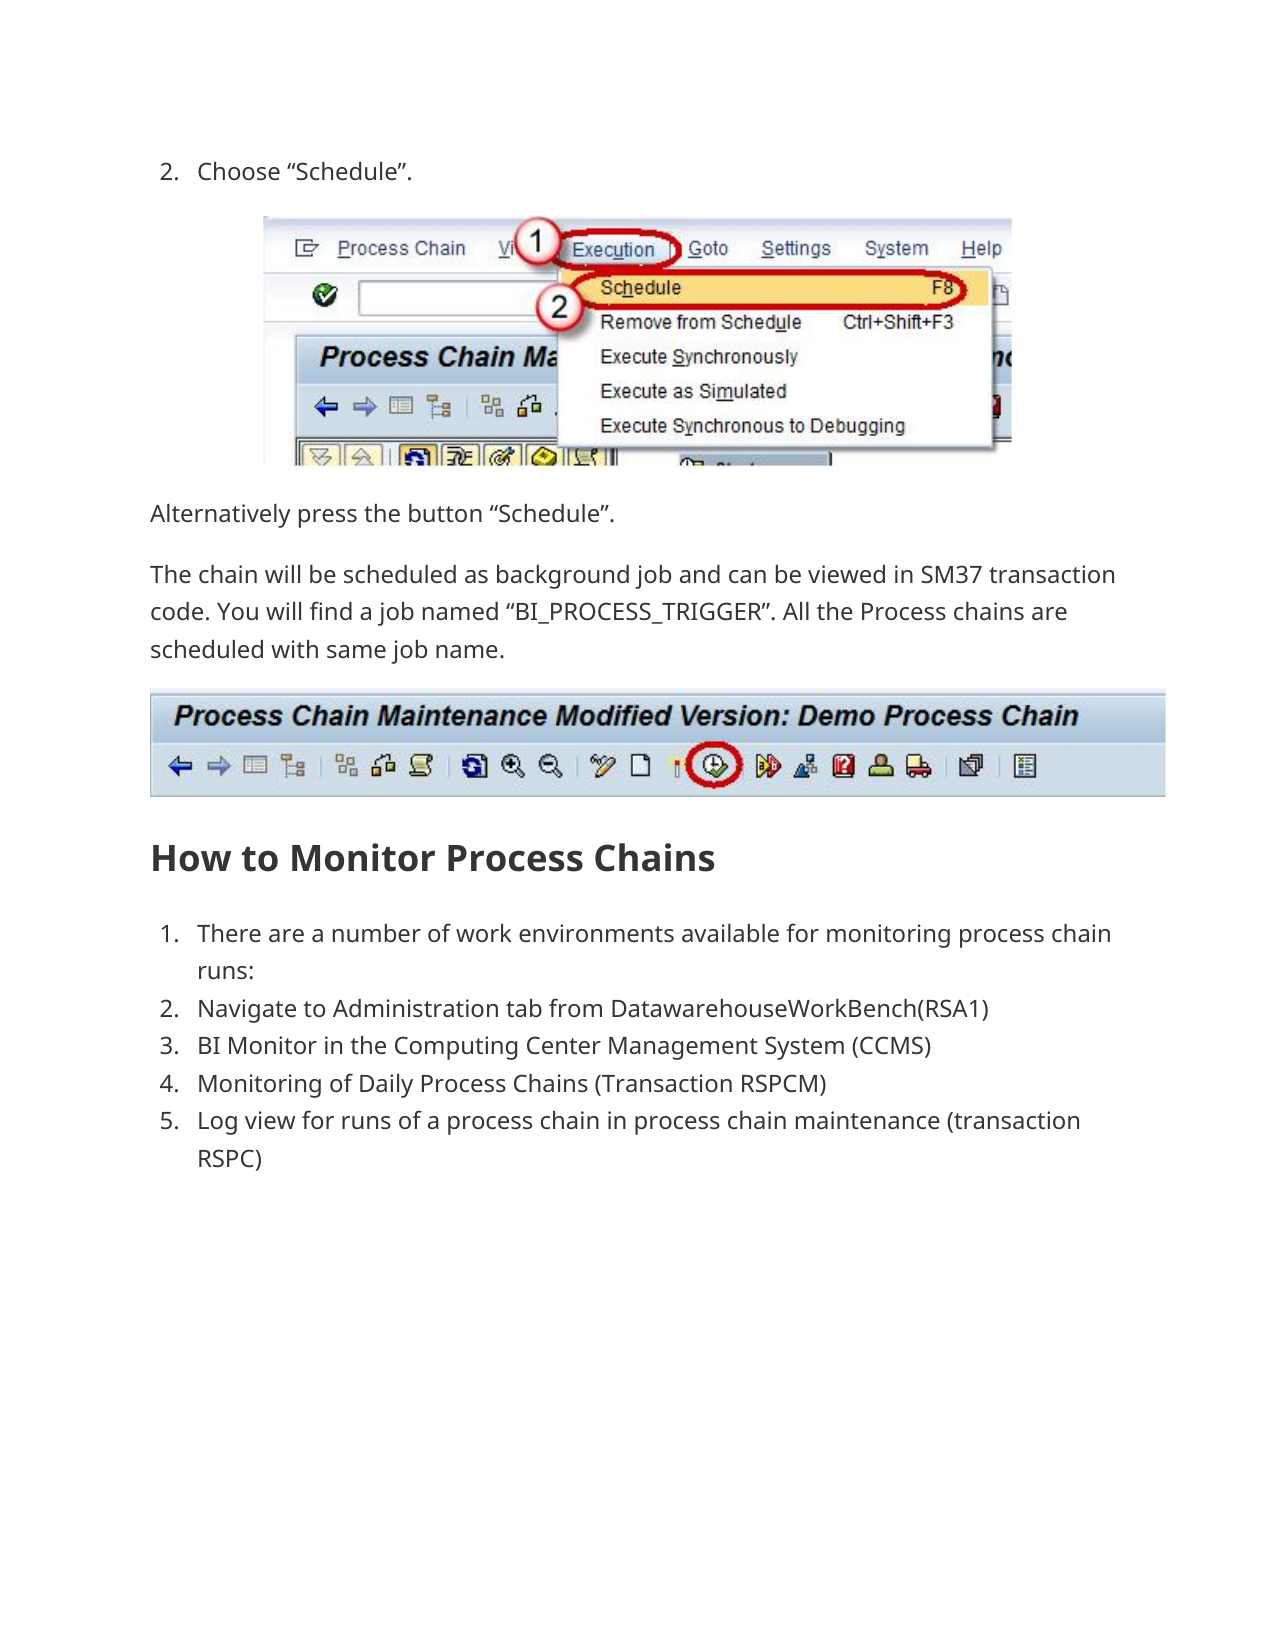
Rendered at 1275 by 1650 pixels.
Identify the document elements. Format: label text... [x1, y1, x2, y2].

text How to Monitor Process Chains [150, 820, 1125, 882]
list Log view for runs of a process chain in process chain maintenance (transaction RSPC) [159, 1099, 1125, 1174]
list There are a number of work environments available for monitoring process chain runs: [159, 911, 1125, 986]
list Monitoring of Daily Process Chains (Transaction RSPCM) [159, 1061, 1125, 1099]
picture [263, 216, 1012, 469]
picture [150, 688, 1166, 797]
text The chain will be scheduled as background job and can be viewed in SM37 transaction code. You will find a job named “BI_PROCESS_TRIGGER”. All the Process chains are scheduled with same job name. [150, 553, 1125, 665]
list Choose “Schedule”. [159, 150, 1125, 187]
text Alternatively press the button “Schedule”. [150, 492, 1125, 529]
list Navigate to Administration tab from DatawarehouseWorkBench(RSA1) [159, 986, 1125, 1024]
list BI Monitor in the Computing Center Management System (CCMS) [159, 1024, 1125, 1061]
